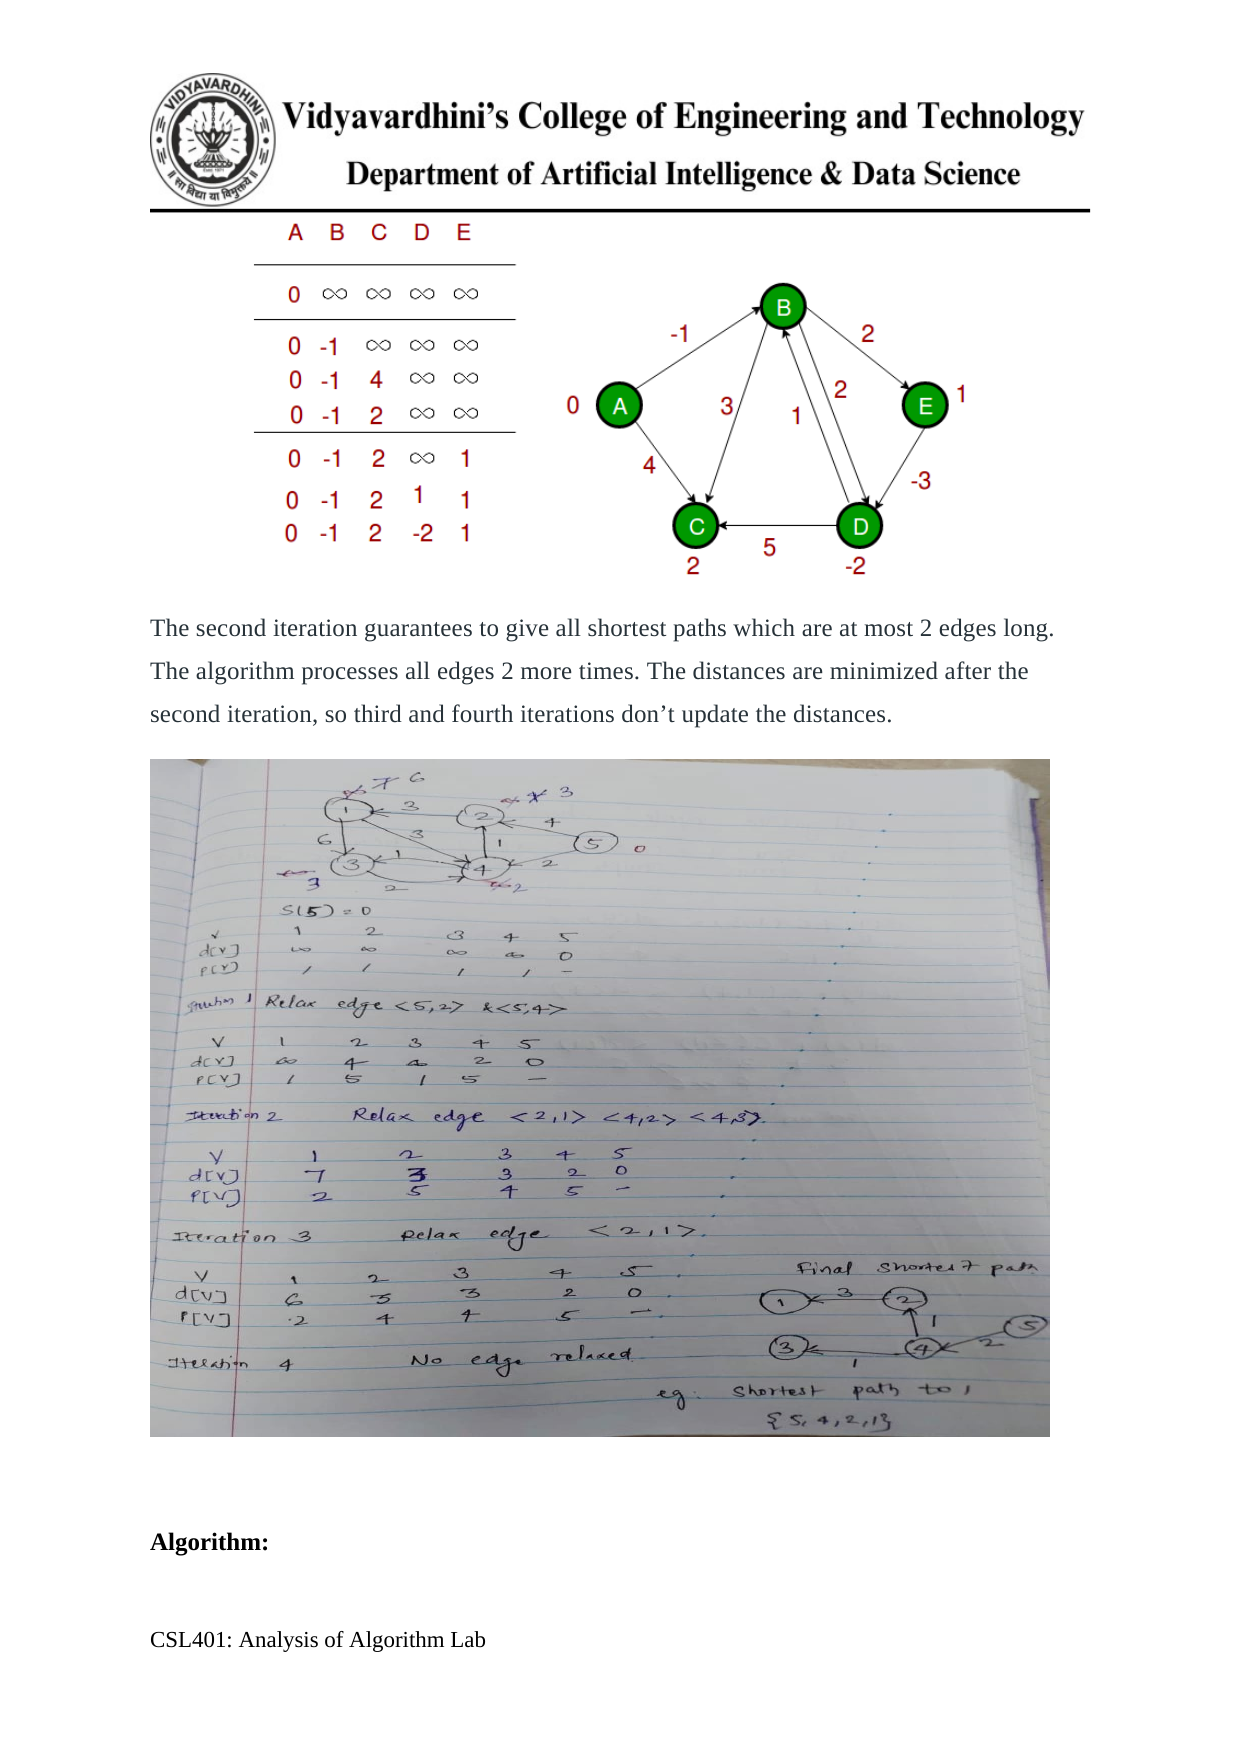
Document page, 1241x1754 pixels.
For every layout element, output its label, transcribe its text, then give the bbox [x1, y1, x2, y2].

picture [150, 759, 1050, 1437]
picture [150, 73, 1091, 216]
text The second iteration guarantees to give all shortest paths which are at most 2 edges long. The algorithm processes all edges 2 more times. The distances are minimized after the second iteration, so third and fourth iterations don’t update the distances. [150, 613, 1090, 728]
text Algorithm: [150, 1527, 1090, 1555]
